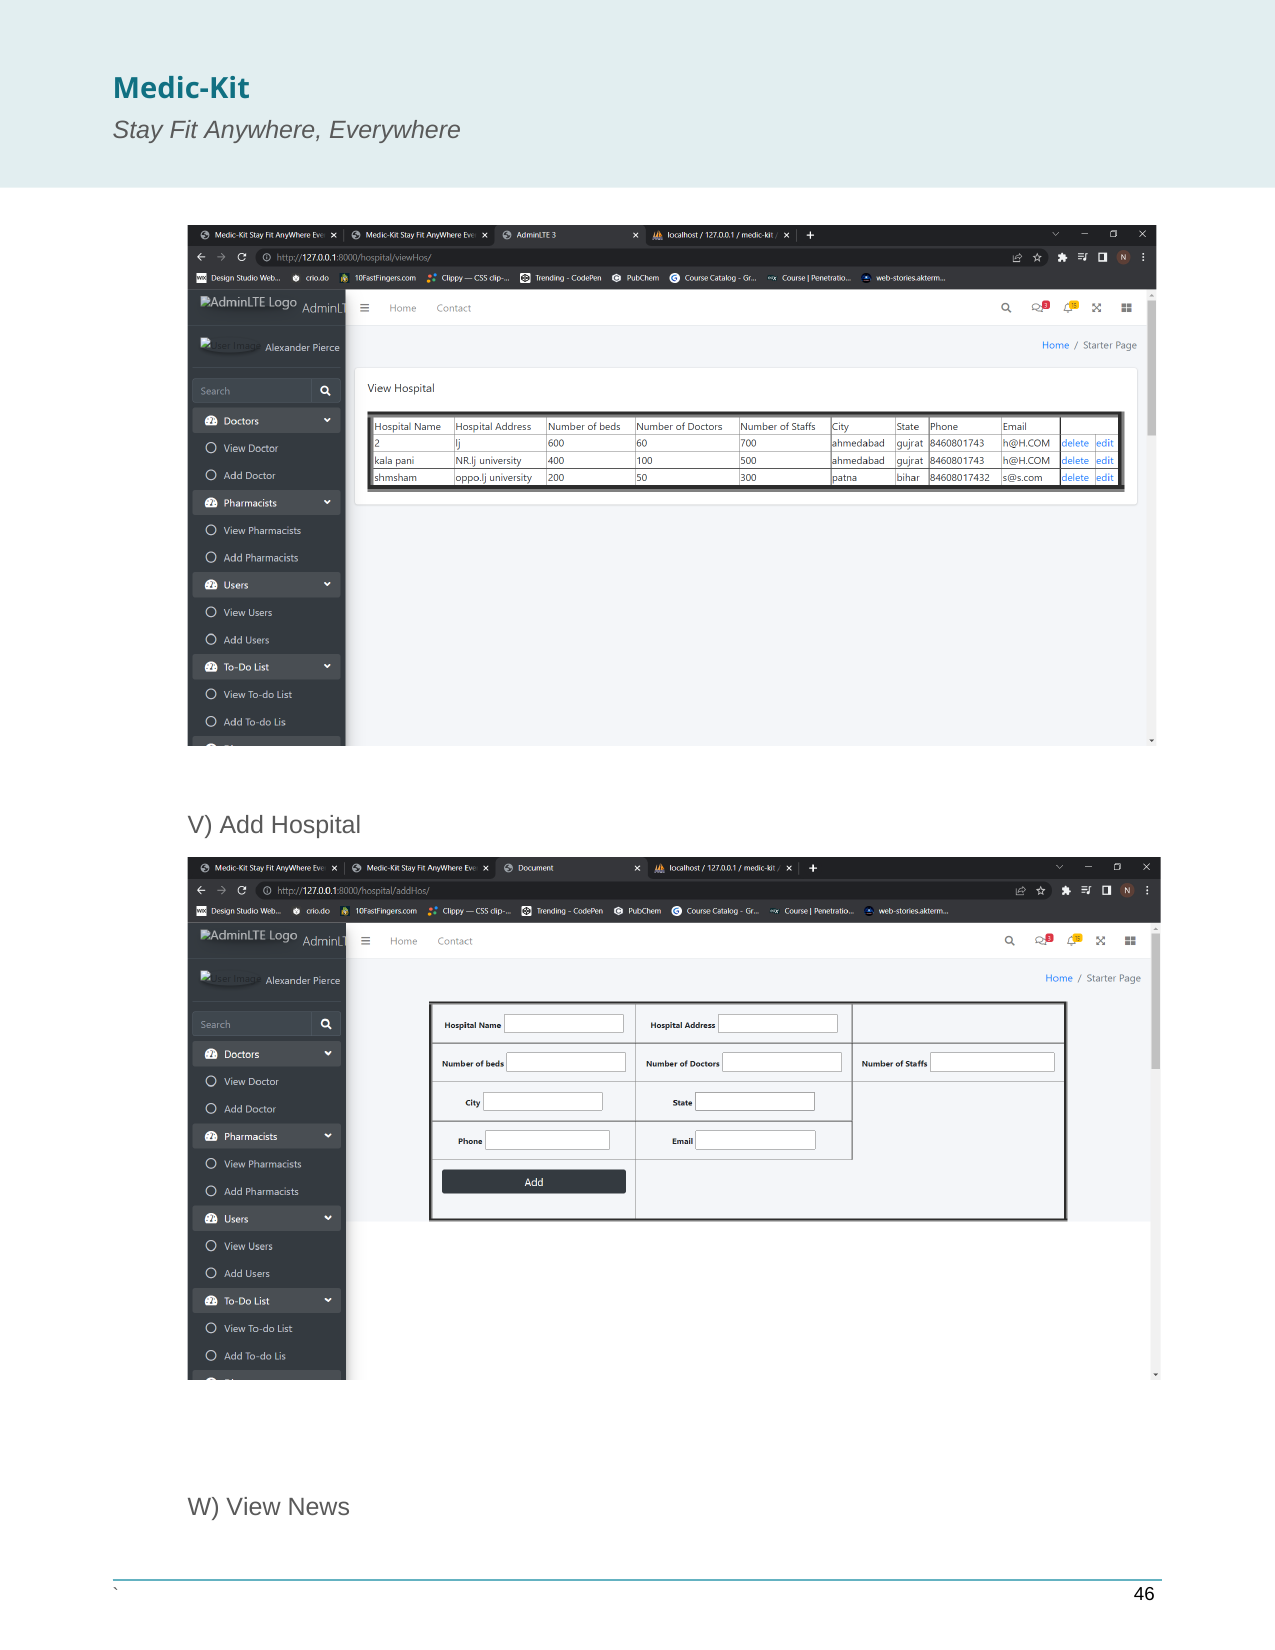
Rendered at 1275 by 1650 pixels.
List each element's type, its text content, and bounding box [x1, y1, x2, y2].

text V) Add Hospital [112, 810, 1162, 839]
text W) View News [112, 1492, 1162, 1521]
picture [187, 857, 1161, 1380]
picture [187, 225, 1157, 746]
